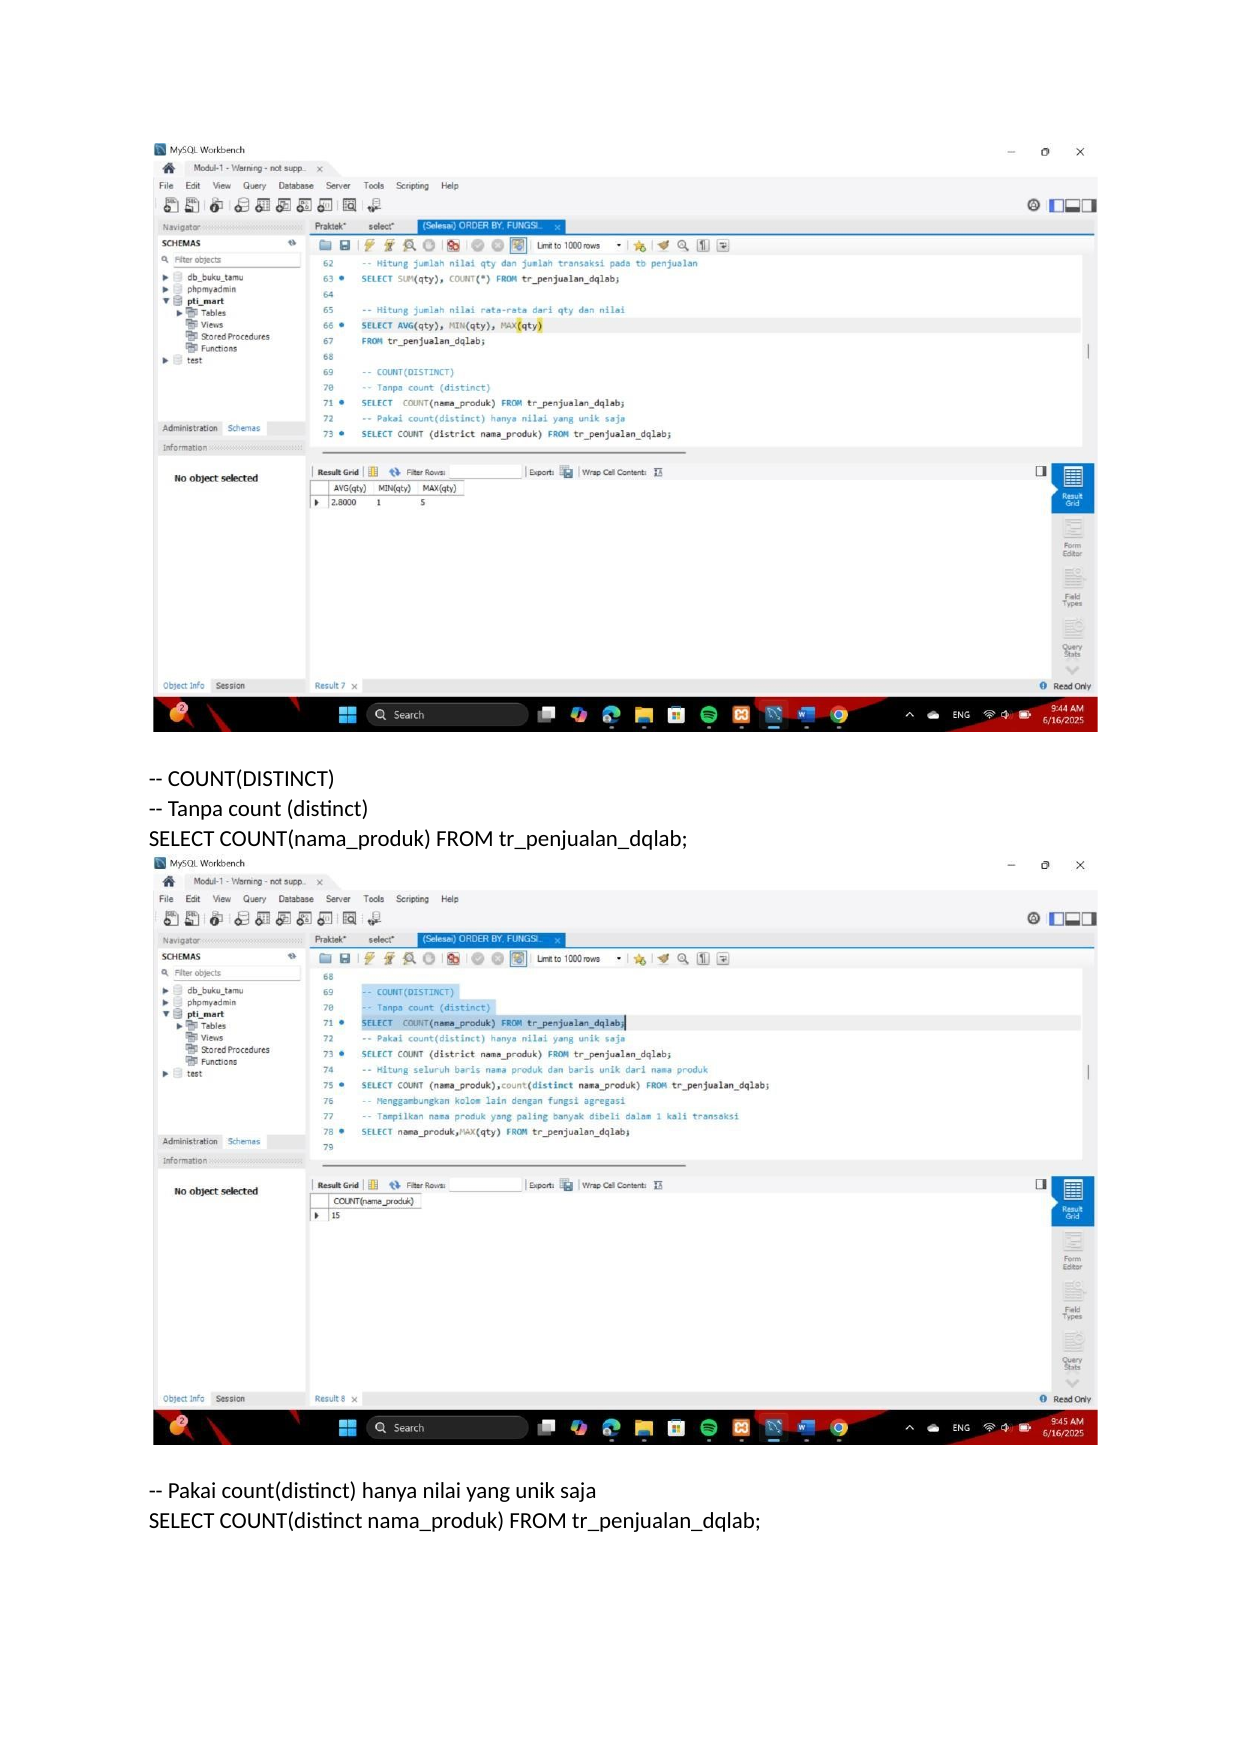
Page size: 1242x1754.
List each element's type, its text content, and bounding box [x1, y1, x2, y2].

text SELECT COUNT(distinct nama_produk) FROM tr_penjualan_dqlab; [148, 1507, 1084, 1535]
picture [153, 854, 1098, 1445]
text -- COUNT(DISTINCT) [148, 764, 1084, 792]
text -- Tanpa count (distinct) [148, 794, 1084, 822]
picture [153, 143, 1098, 732]
text -- Pakai count(distinct) hanya nilai yang unik saja [148, 1477, 1084, 1504]
text SELECT COUNT(nama_produk) FROM tr_penjualan_dqlab; [148, 824, 1084, 852]
